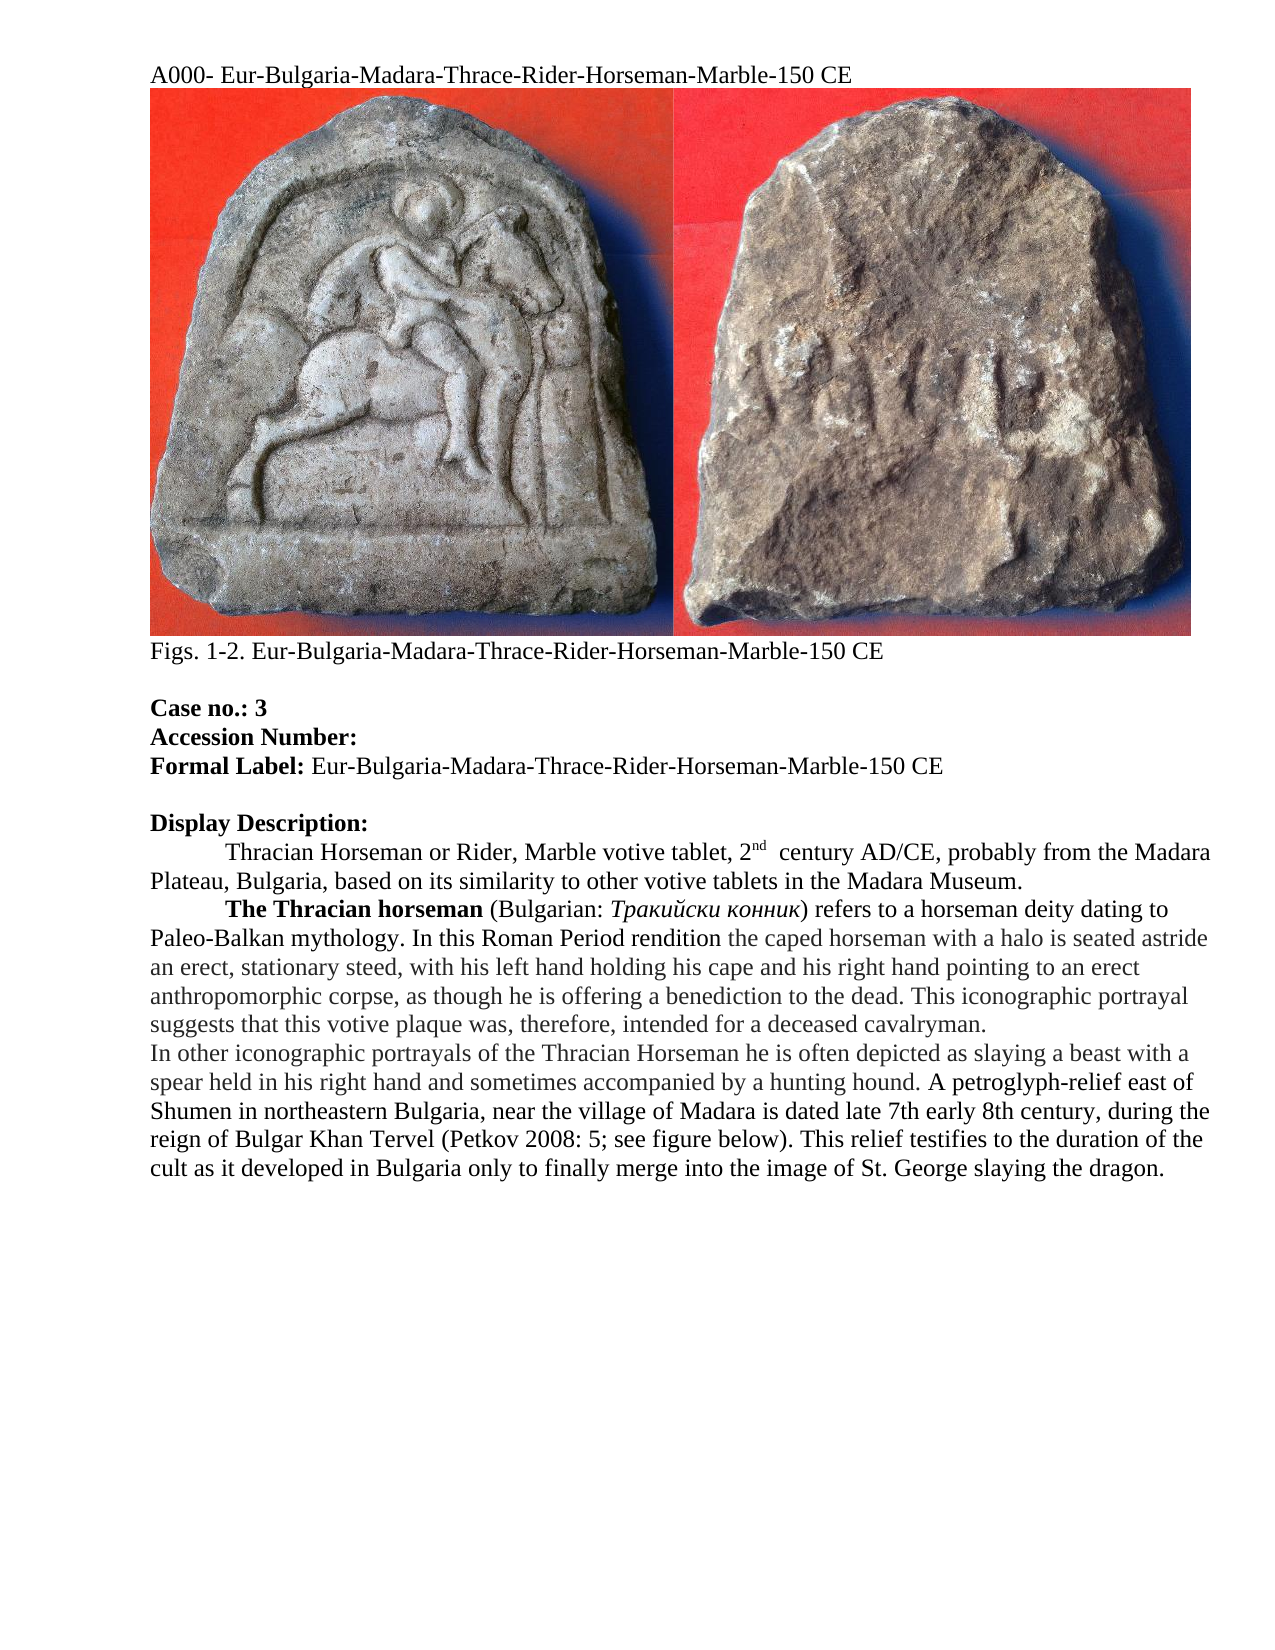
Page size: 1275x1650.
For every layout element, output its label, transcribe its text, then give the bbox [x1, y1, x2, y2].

text Figs. 1-2. Eur-Bulgaria-Madara-Thrace-Rider-Horseman-Marble-150 CE [150, 636, 1215, 664]
text A000- Eur-Bulgaria-Madara-Thrace-Rider-Horseman-Marble-150 CE [150, 60, 1215, 89]
text Case no.: 3 [150, 693, 1215, 722]
text In other iconographic portrayals of the Thracian Horseman he is often depicted as slaying a beast with a spear held in his right hand and sometimes accompanied by a hunting hound. A petroglyph-relief east of Shumen in northeastern Bulgaria, near the village of Madara is dated late 7th early 8th century, during the reign of Bulgar Khan Tervel (Petkov 2008: 5; see figure below). This relief testifies to the duration of the cult as it developed in Bulgaria only to finally merge into the image of St. George slaying the dragon. [150, 1038, 1215, 1182]
picture [150, 88, 1191, 636]
text Display Description: [150, 808, 1215, 837]
text The Thracian horseman (Bulgarian: Тракийски конник) refers to a horseman deity dating to Paleo-Balkan mythology. In this Roman Period rendition the caped horseman with a halo is seated astride an erect, stationary steed, with his left hand holding his cape and his right hand pointing to an erect anthropomorphic corpse, as though he is offering a benediction to the dead. This iconographic portrayal suggests that this votive plaque was, therefore, intended for a deceased cavalryman. [150, 894, 1215, 1038]
text Formal Label: Eur-Bulgaria-Madara-Thrace-Rider-Horseman-Marble-150 CE [150, 751, 1215, 779]
text Accession Number: [150, 722, 1215, 751]
text Thracian Horseman or Rider, Marble votive tablet, 2nd century AD/CE, probably from the Madara Plateau, Bulgaria, based on its similarity to other votive tablets in the Madara Museum. [150, 837, 1215, 894]
